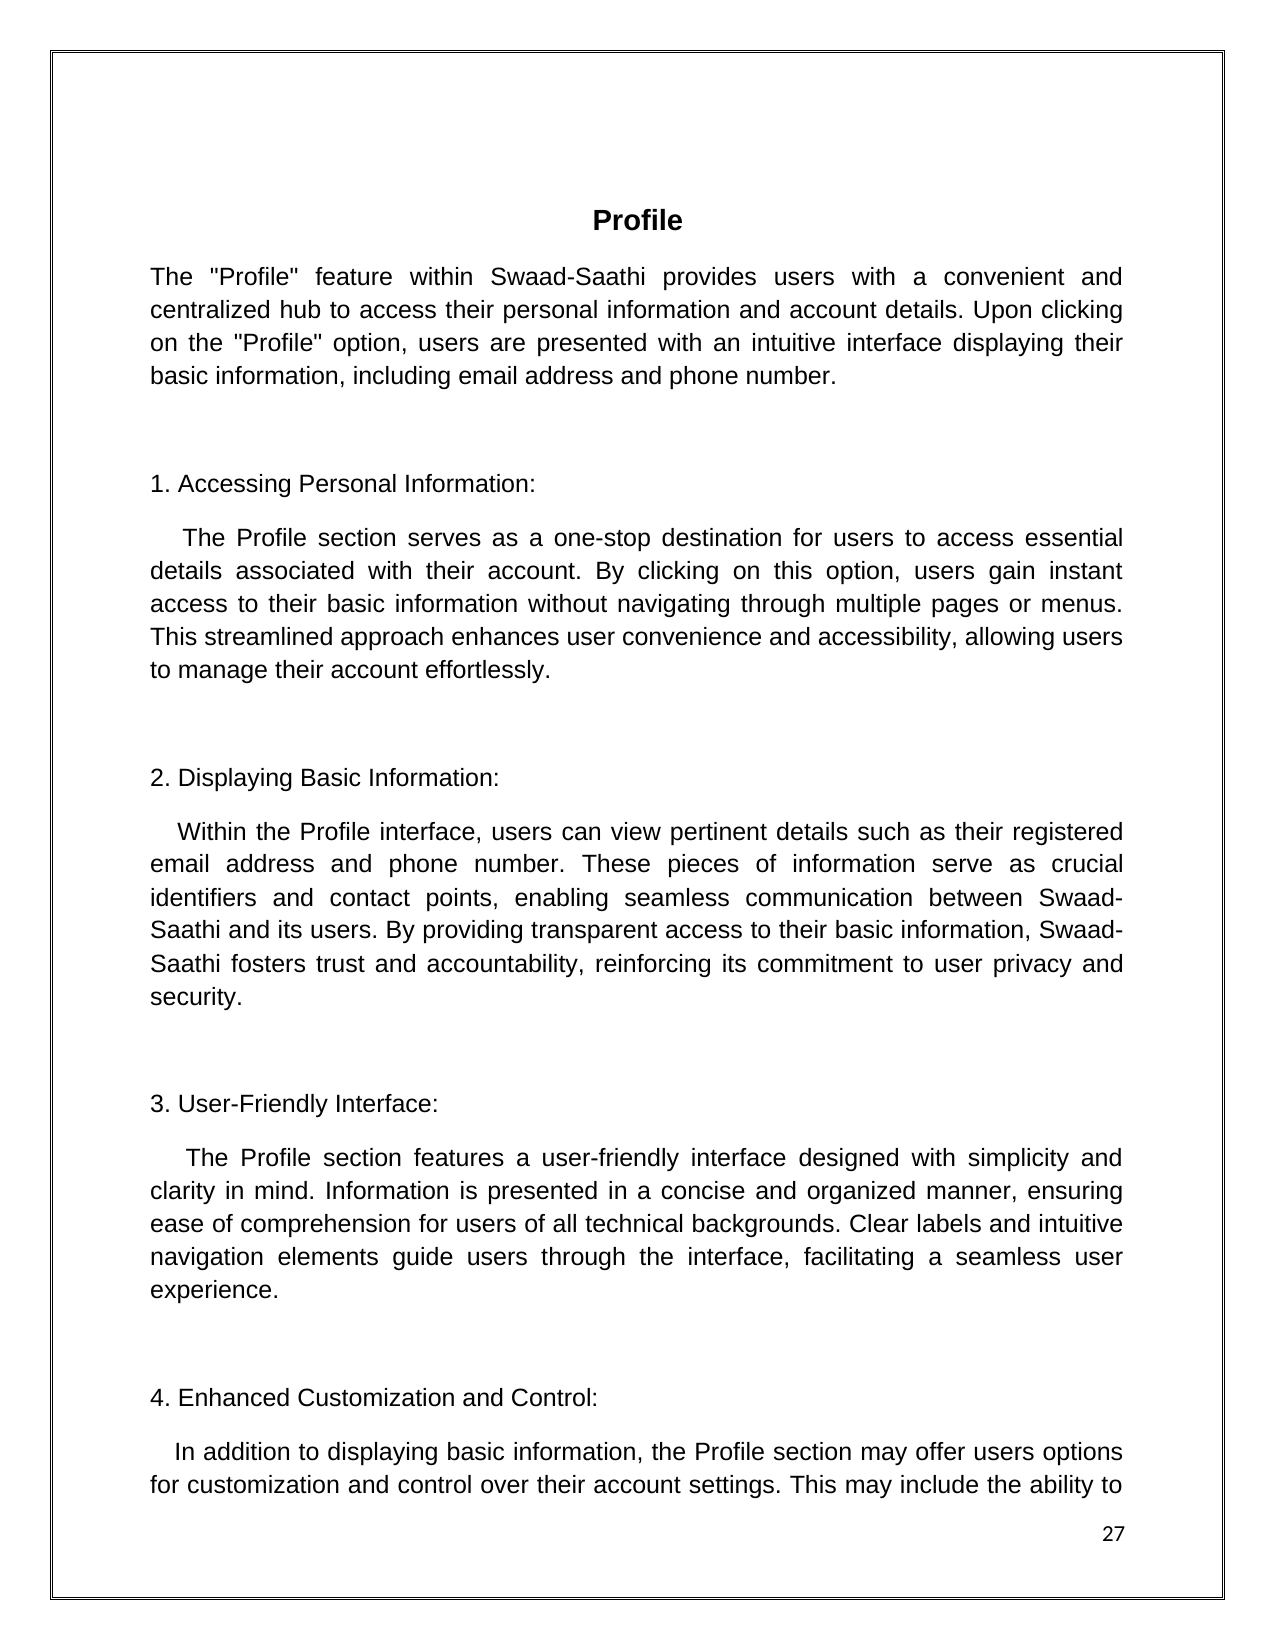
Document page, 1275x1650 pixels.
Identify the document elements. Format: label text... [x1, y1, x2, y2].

text Within the Profile interface, users can view pertinent details such as their registered email address and phone number. These pieces of information serve as crucial identifiers and contact points, enabling seamless communication between Swaad-Saathi and its users. By providing transparent access to their basic information, Swaad-Saathi fosters trust and accountability, reinforcing its commitment to user privacy and security. [150, 816, 1125, 1010]
text 3. User-Friendly Interface: [150, 1089, 1125, 1118]
text The "Profile" feature within Swaad-Saathi provides users with a convenient and centralized hub to access their personal information and account details. Upon clicking on the "Profile" option, users are presented with an intuitive interface displaying their basic information, including email address and phone number. [150, 262, 1125, 390]
text Profile [150, 203, 1125, 236]
text 4. Enhanced Customization and Control: [150, 1383, 1125, 1412]
text 1. Accessing Personal Information: [150, 469, 1125, 498]
text The Profile section features a user-friendly interface designed with simplicity and clarity in mind. Information is presented in a concise and organized manner, ensuring ease of comprehension for users of all technical backgrounds. Clear labels and intuitive navigation elements guide users through the interface, facilitating a seamless user experience. [150, 1143, 1125, 1304]
text The Profile section serves as a one-stop destination for users to access essential details associated with their account. By clicking on this option, users gain instant access to their basic information without navigating through multiple pages or menus. This streamlined approach enhances user convenience and accessibility, allowing users to manage their account effortlessly. [150, 523, 1125, 684]
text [150, 1437, 1125, 1498]
text 2. Displaying Basic Information: [150, 763, 1125, 791]
